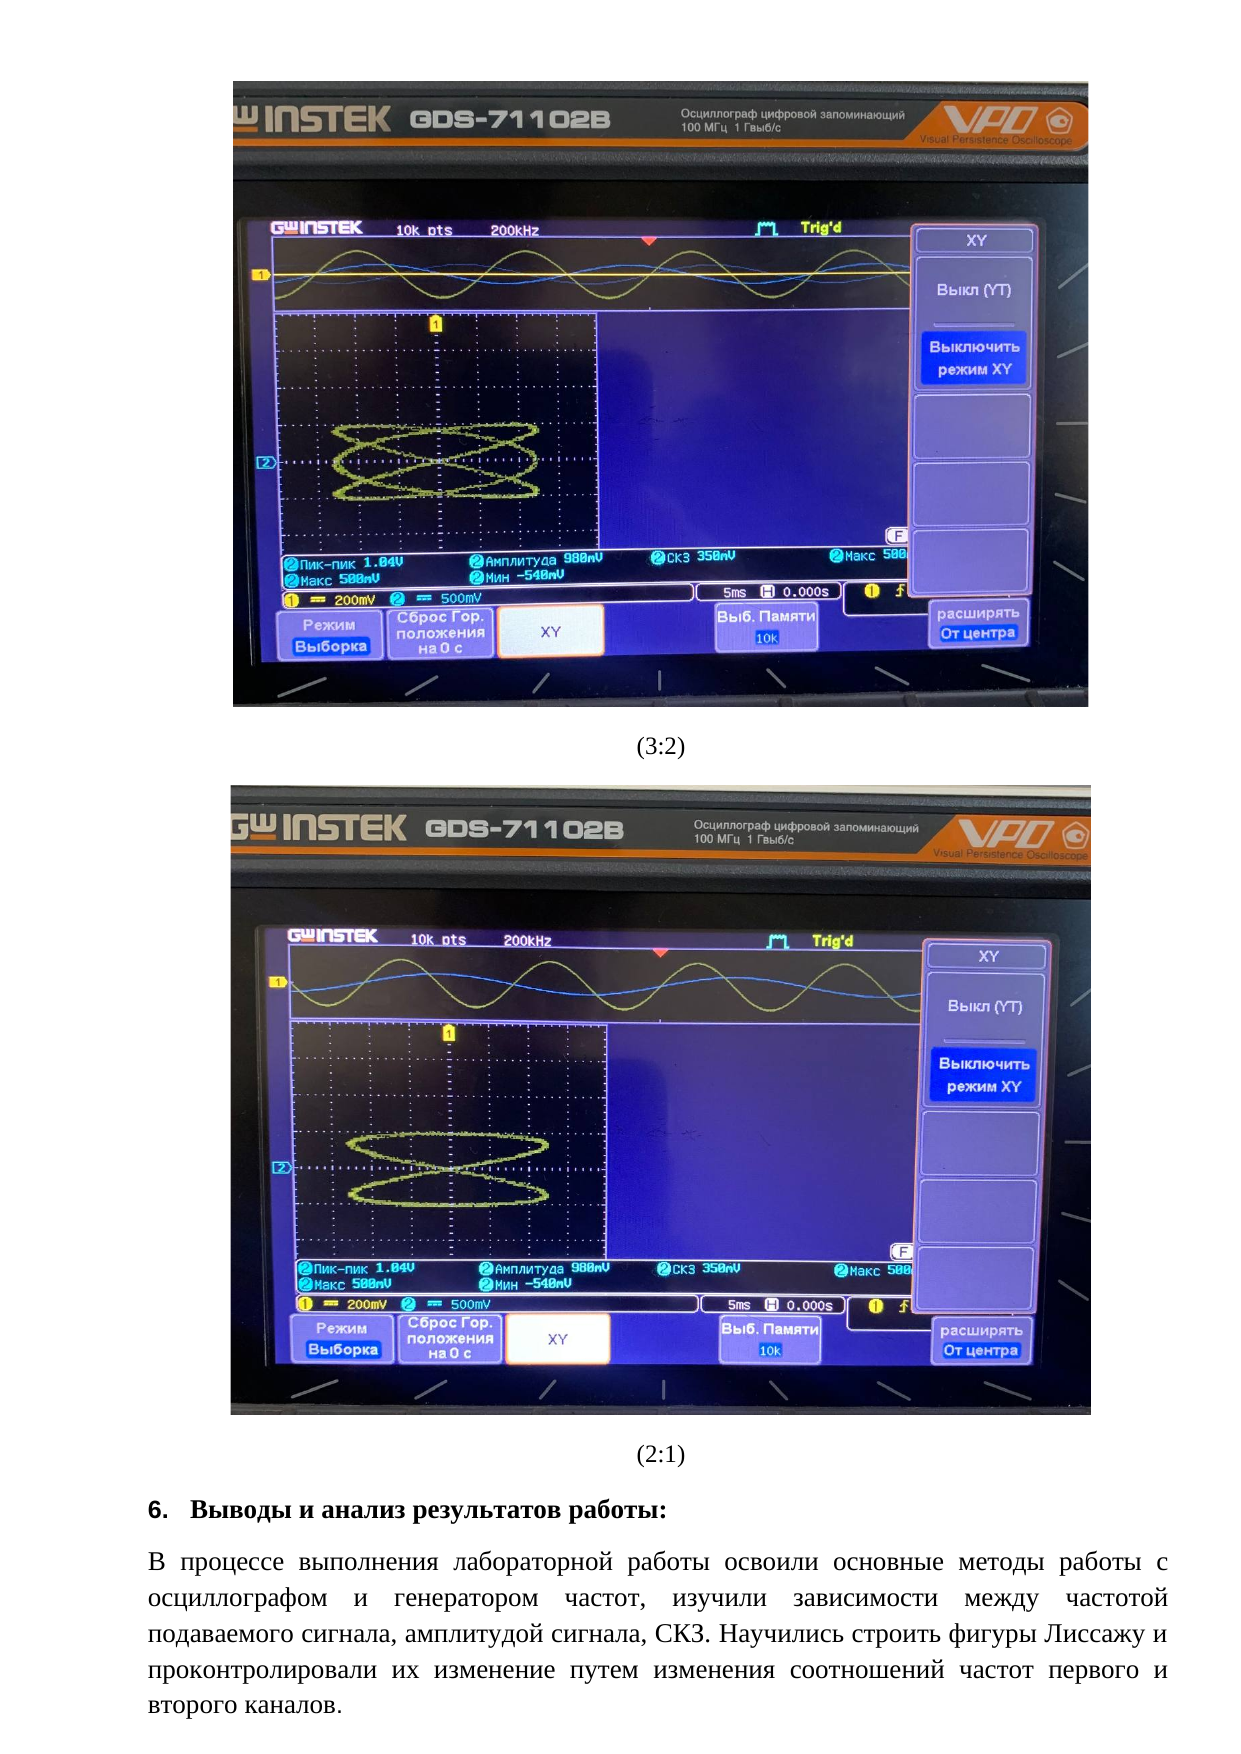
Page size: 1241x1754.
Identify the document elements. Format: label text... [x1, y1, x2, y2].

picture [230, 785, 1091, 1415]
text В процессе выполнения лабораторной работы освоили основные методы работы с осциллографом и генератором частот, изучили зависимости между частотой подаваемого сигнала, амплитудой сигнала, СКЗ. Научились строить фигуры Лиссажу и проконтролировали их изменение путем изменения соотношений частот первого и второго каналов. [148, 1546, 1169, 1719]
text (3:2) [152, 731, 1169, 760]
list Выводы и анализ результатов работы: [148, 1493, 1169, 1524]
text (2:1) [152, 1439, 1169, 1468]
picture [233, 81, 1089, 707]
